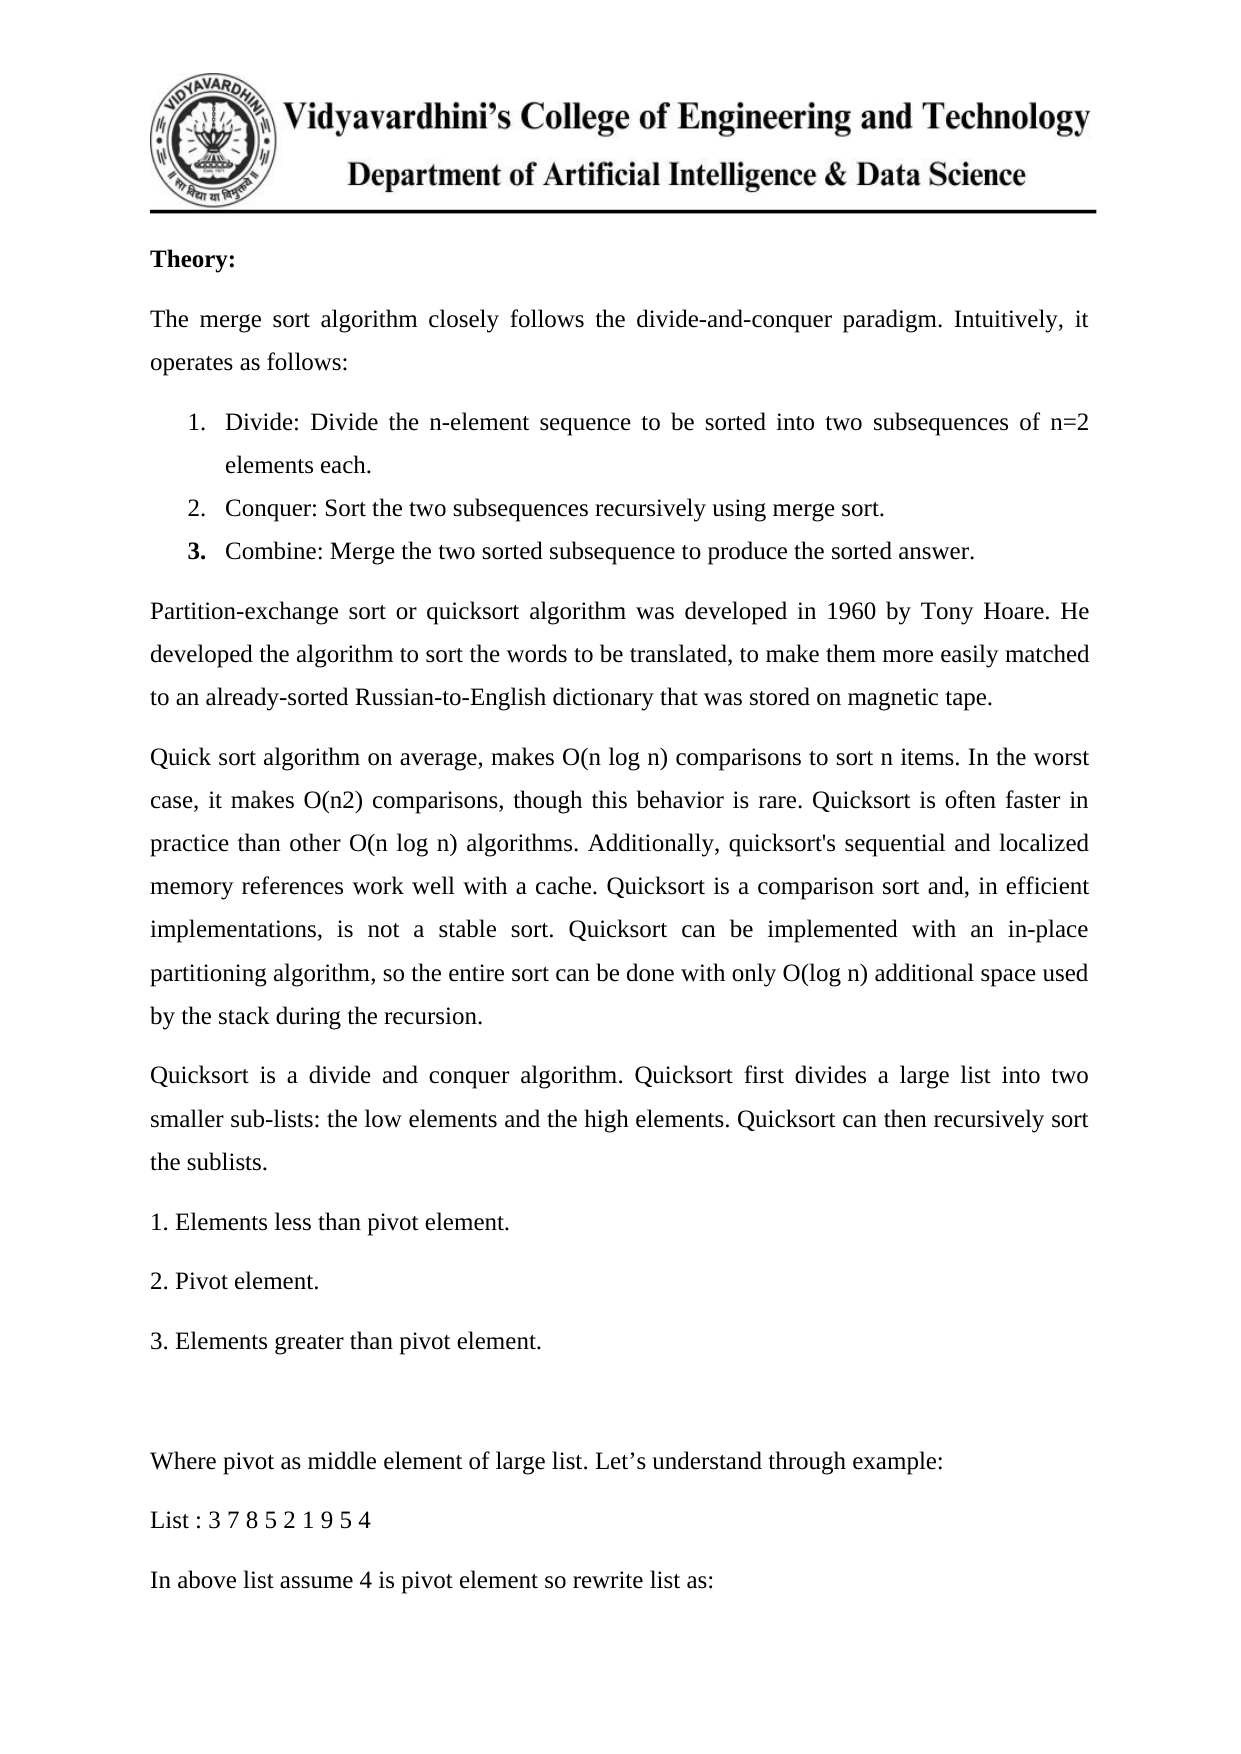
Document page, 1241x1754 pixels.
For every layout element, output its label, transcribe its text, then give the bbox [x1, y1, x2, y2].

text 1. Elements less than pivot element. [150, 1207, 1090, 1235]
text 3. Elements greater than pivot element. [150, 1326, 1090, 1355]
text In above list assume 4 is pivot element so rewrite list as: [150, 1565, 1090, 1594]
text Quick sort algorithm on average, makes O(n log n) comparisons to sort n items. In the worst case, it makes O(n2) comparisons, though this behavior is rare. Quicksort is often faster in practice than other O(n log n) algorithms. Additionally, quicksort's sequential and localized memory references work well with a cache. Quicksort is a comparison sort and, in efficient implementations, is not a stable sort. Quicksort can be implemented with an in-place partitioning algorithm, so the entire sort can be done with only O(log n) additional space used by the stack during the recursion. [150, 742, 1090, 1029]
list Divide: Divide the n-element sequence to be sorted into two subsequences of n=2 elements each. [187, 407, 1090, 479]
text List : 3 7 8 5 2 1 9 5 4 [150, 1506, 1090, 1534]
text Quicksort is a divide and conquer algorithm. Quicksort first divides a large list into two smaller sub-lists: the low elements and the high elements. Quicksort can then recursively sort the sublists. [150, 1061, 1090, 1176]
text 2. Pivot element. [150, 1266, 1090, 1295]
picture [150, 73, 1097, 217]
list Combine: Merge the two sorted subsequence to produce the sorted answer. [187, 536, 1090, 565]
text Partition-exchange sort or quicksort algorithm was developed in 1960 by Tony Hoare. He developed the algorithm to sort the words to be translated, to make them more easily matched to an already-sorted Russian-to-English dictionary that was stored on magnetic tape. [150, 596, 1090, 711]
text Theory: [150, 244, 1090, 273]
list Conquer: Sort the two subsequences recursively using merge sort. [187, 493, 1090, 522]
text The merge sort algorithm closely follows the divide-and-conquer paradigm. Intuitively, it operates as follows: [150, 304, 1090, 376]
text Where pivot as middle element of large list. Let’s understand through example: [150, 1446, 1090, 1474]
